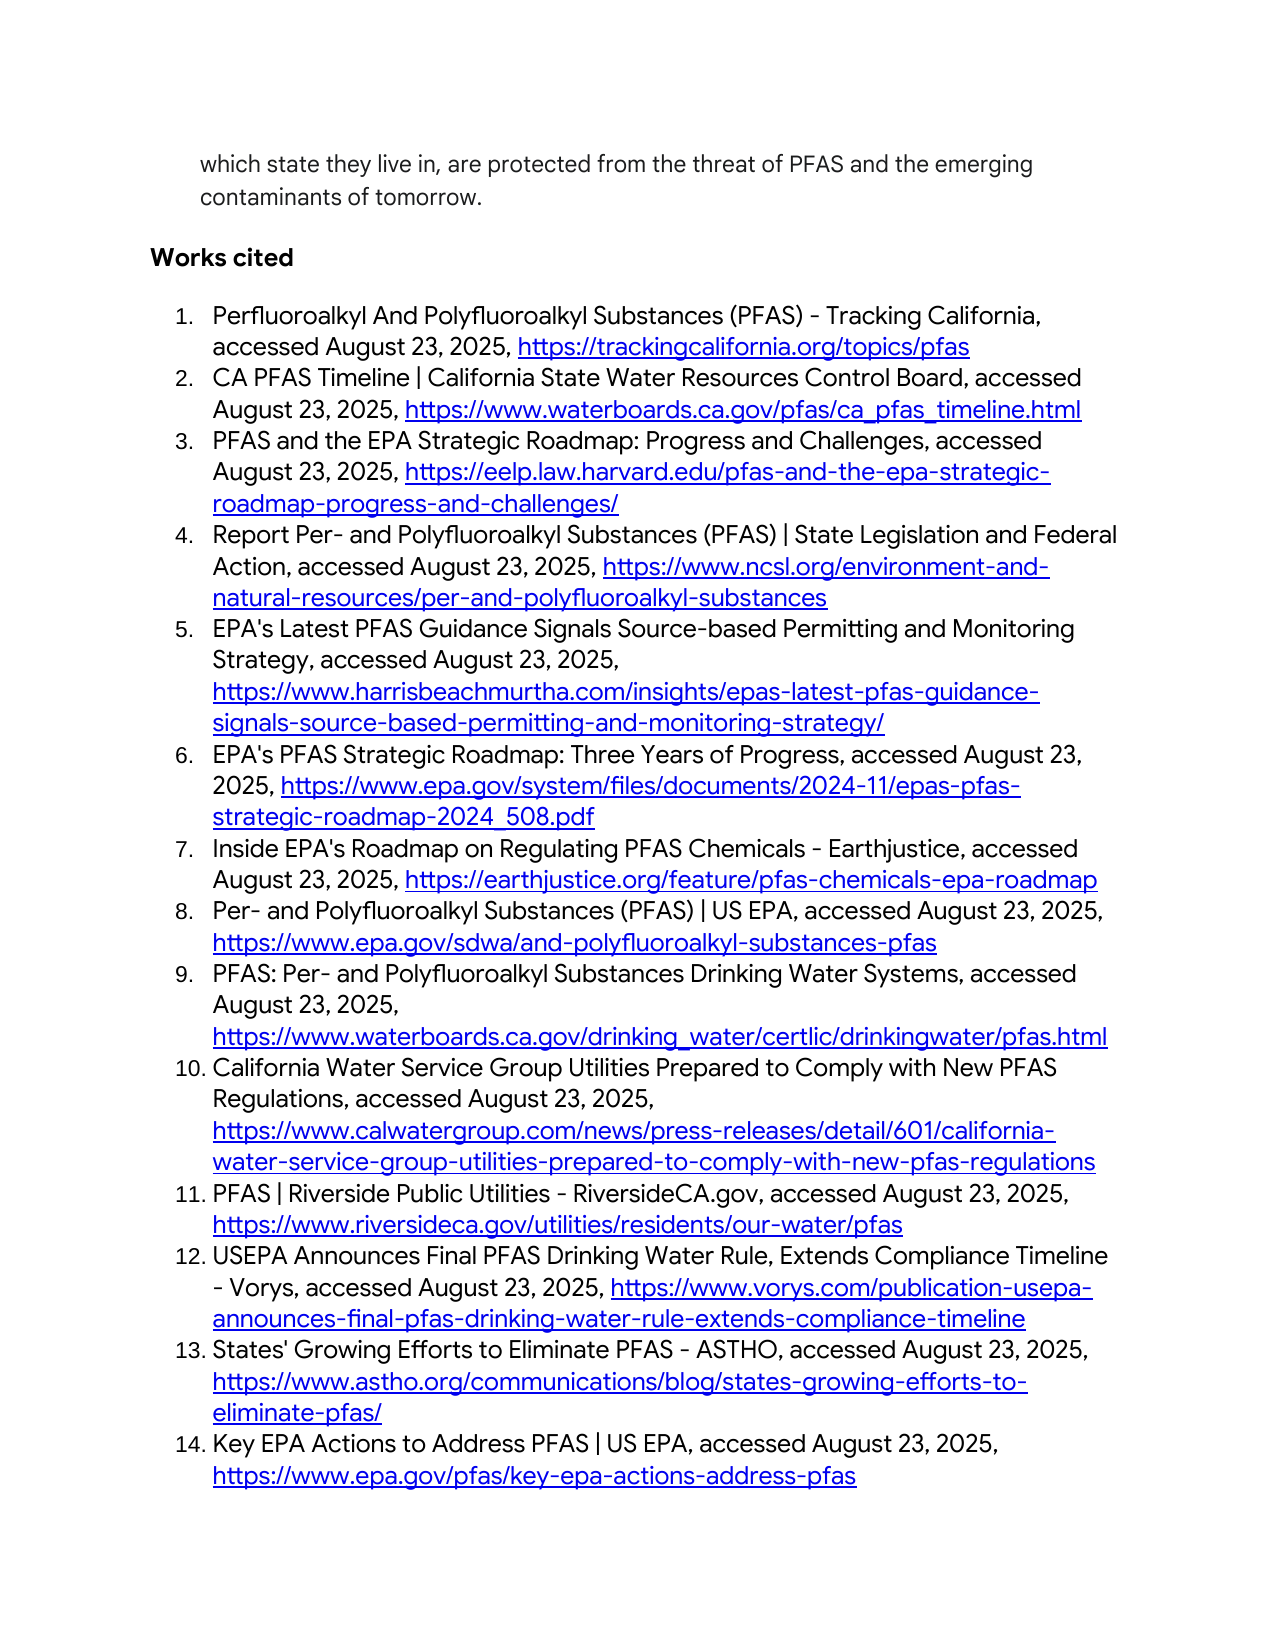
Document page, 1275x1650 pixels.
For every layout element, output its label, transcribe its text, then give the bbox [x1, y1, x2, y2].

list PFAS: Per- and Polyfluoroalkyl Substances Drinking Water Systems, accessed August 23, 2025, https://www.waterboards.ca.gov/drinking_water/certlic/drinkingwater/pfas.html [175, 958, 1125, 1052]
list CA PFAS Timeline | California State Water Resources Control Board, accessed August 23, 2025, https://www.waterboards.ca.gov/pfas/ca_pfas_timeline.html [175, 363, 1125, 425]
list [162, 150, 1125, 211]
list Per- and Polyfluoroalkyl Substances (PFAS) | US EPA, accessed August 23, 2025, https://www.epa.gov/sdwa/and-polyfluoroalkyl-substances-pfas [175, 896, 1125, 958]
list Perfluoroalkyl And Polyfluoroalkyl Substances (PFAS) - Tracking California, accessed August 23, 2025, https://trackingcalifornia.org/topics/pfas [175, 300, 1125, 363]
list USEPA Announces Final PFAS Drinking Water Rule, Extends Compliance Timeline - Vorys, accessed August 23, 2025, https://www.vorys.com/publication-usepa-announces-final-pfas-drinking-water-rule-extends-compliance-timeline [175, 1241, 1125, 1334]
list PFAS | Riverside Public Utilities - RiversideCA.gov, accessed August 23, 2025, https://www.riversideca.gov/utilities/residents/our-water/pfas [175, 1178, 1125, 1241]
list Report Per- and Polyfluoroalkyl Substances (PFAS) | State Legislation and Federal Action, accessed August 23, 2025, https://www.ncsl.org/environment-and-natural-resources/per-and-polyfluoroalkyl-substances [175, 519, 1125, 613]
list Key EPA Actions to Address PFAS | US EPA, accessed August 23, 2025, https://www.epa.gov/pfas/key-epa-actions-address-pfas [175, 1429, 1125, 1491]
list California Water Service Group Utilities Prepared to Comply with New PFAS Regulations, accessed August 23, 2025, https://www.calwatergroup.com/news/press-releases/detail/601/california-water-service-group-utilities-prepared-to-comply-with-new-pfas-regulations [175, 1052, 1125, 1178]
list EPA's Latest PFAS Guidance Signals Source-based Permitting and Monitoring Strategy, accessed August 23, 2025, https://www.harrisbeachmurtha.com/insights/epas-latest-pfas-guidance-signals-source-based-permitting-and-monitoring-strategy/ [175, 613, 1125, 739]
subtitle Works cited [150, 242, 1125, 273]
list States' Growing Efforts to Eliminate PFAS - ASTHO, accessed August 23, 2025, https://www.astho.org/communications/blog/states-growing-efforts-to-eliminate-pfas/ [175, 1334, 1125, 1429]
list Inside EPA's Roadmap on Regulating PFAS Chemicals - Earthjustice, accessed August 23, 2025, https://earthjustice.org/feature/pfas-chemicals-epa-roadmap [175, 833, 1125, 896]
list EPA's PFAS Strategic Roadmap: Three Years of Progress, accessed August 23, 2025, https://www.epa.gov/system/files/documents/2024-11/epas-pfas-strategic-roadmap-2024_508.pdf [175, 739, 1125, 833]
list PFAS and the EPA Strategic Roadmap: Progress and Challenges, accessed August 23, 2025, https://eelp.law.harvard.edu/pfas-and-the-epa-strategic-roadmap-progress-and-challenges/ [175, 425, 1125, 519]
